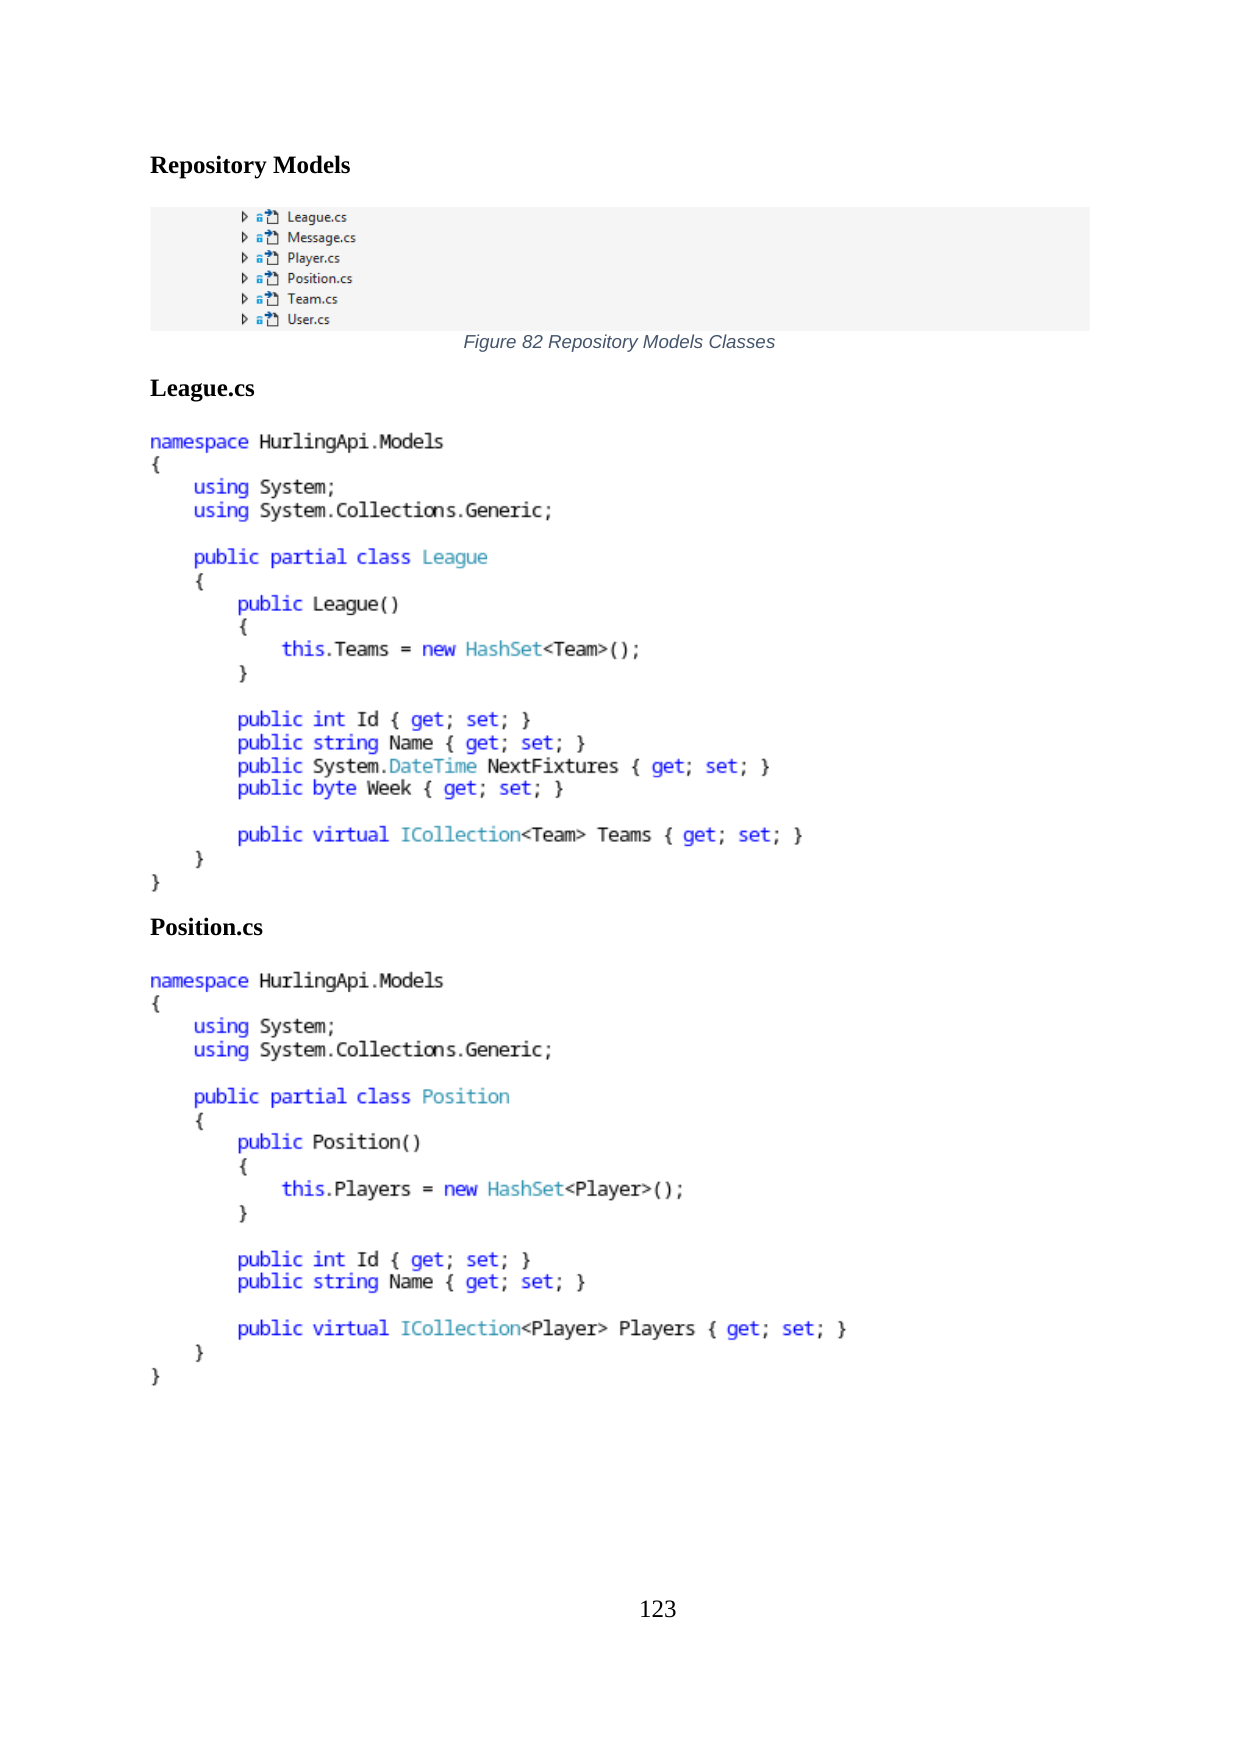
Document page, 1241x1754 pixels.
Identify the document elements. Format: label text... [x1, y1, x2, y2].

subtitle Repository Models [150, 150, 1090, 179]
subtitle League.cs [150, 373, 1090, 402]
subtitle Position.cs [150, 912, 1090, 941]
text Figure 82 Repository Models Classes [150, 331, 1090, 352]
picture [150, 207, 1090, 331]
